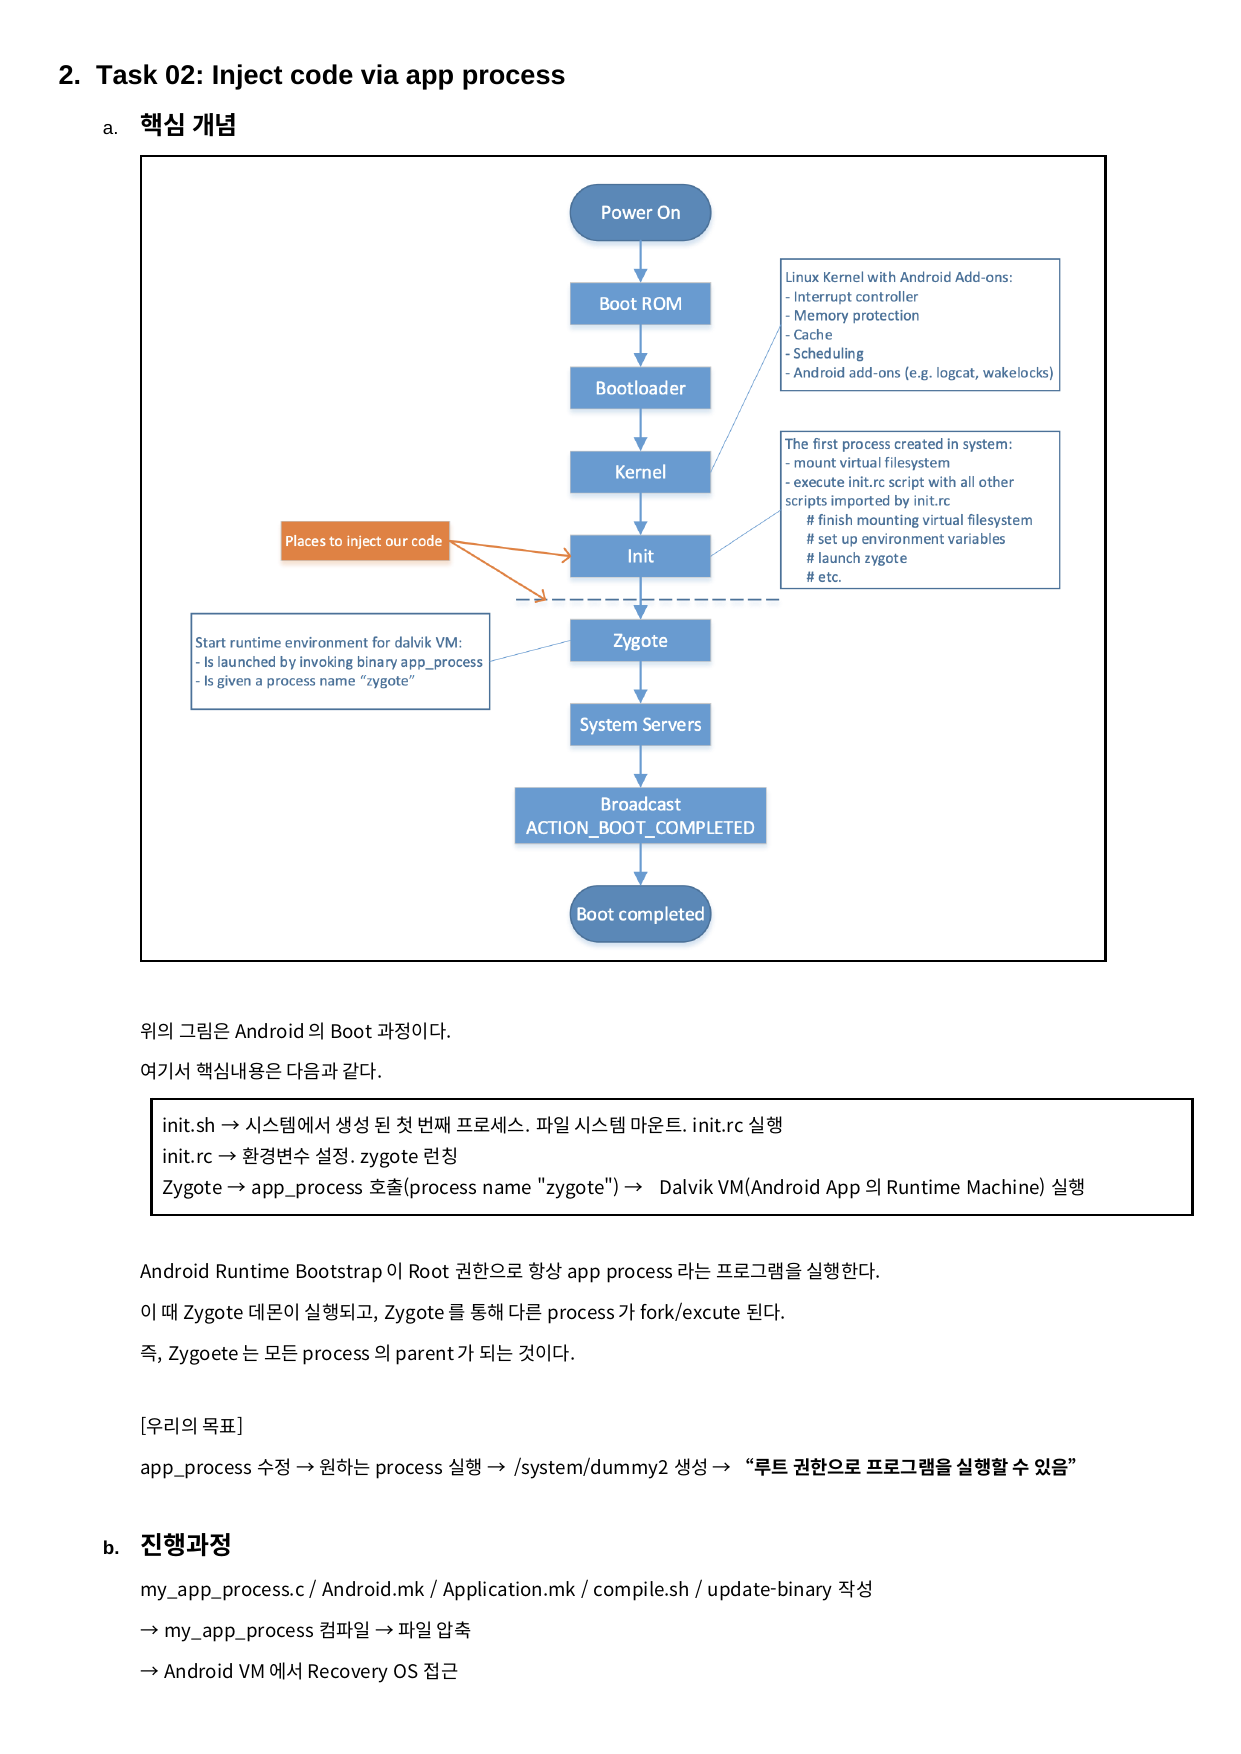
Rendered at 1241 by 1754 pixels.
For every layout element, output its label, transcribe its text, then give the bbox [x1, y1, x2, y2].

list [103, 1525, 1181, 1684]
text [우리의 목표] app_process 수정 → 원하는 process 실행 → /system/dummy2 생성 → “루트 권한으로 프로그램을 실행할 수 있음” [140, 1412, 1181, 1479]
picture [142, 157, 1104, 960]
table_header init.sh → 시스템에서 생성 된 첫 번째 프로세스. 파일 시스템 마운트. init.rc 실행 init.rc → 환경변수 설정. zygote 런칭 Zygote → app_process 호출(process name "zygote") → Dalvik VM(Android App의 Runtime Machine) 실행 [153, 1100, 1191, 1214]
text Android Runtime Bootstrap이 Root 권한으로 항상 app process라는 프로그램을 실행한다. 이 때 Zygote 데몬이 실행되고, Zygote를 통해 다른 process가 fork/excute 된다. 즉, Zygoete는 모든 process의 parent가 되는 것이다. [140, 1216, 1181, 1366]
list Task 02: Inject code via app process [58, 59, 1181, 90]
